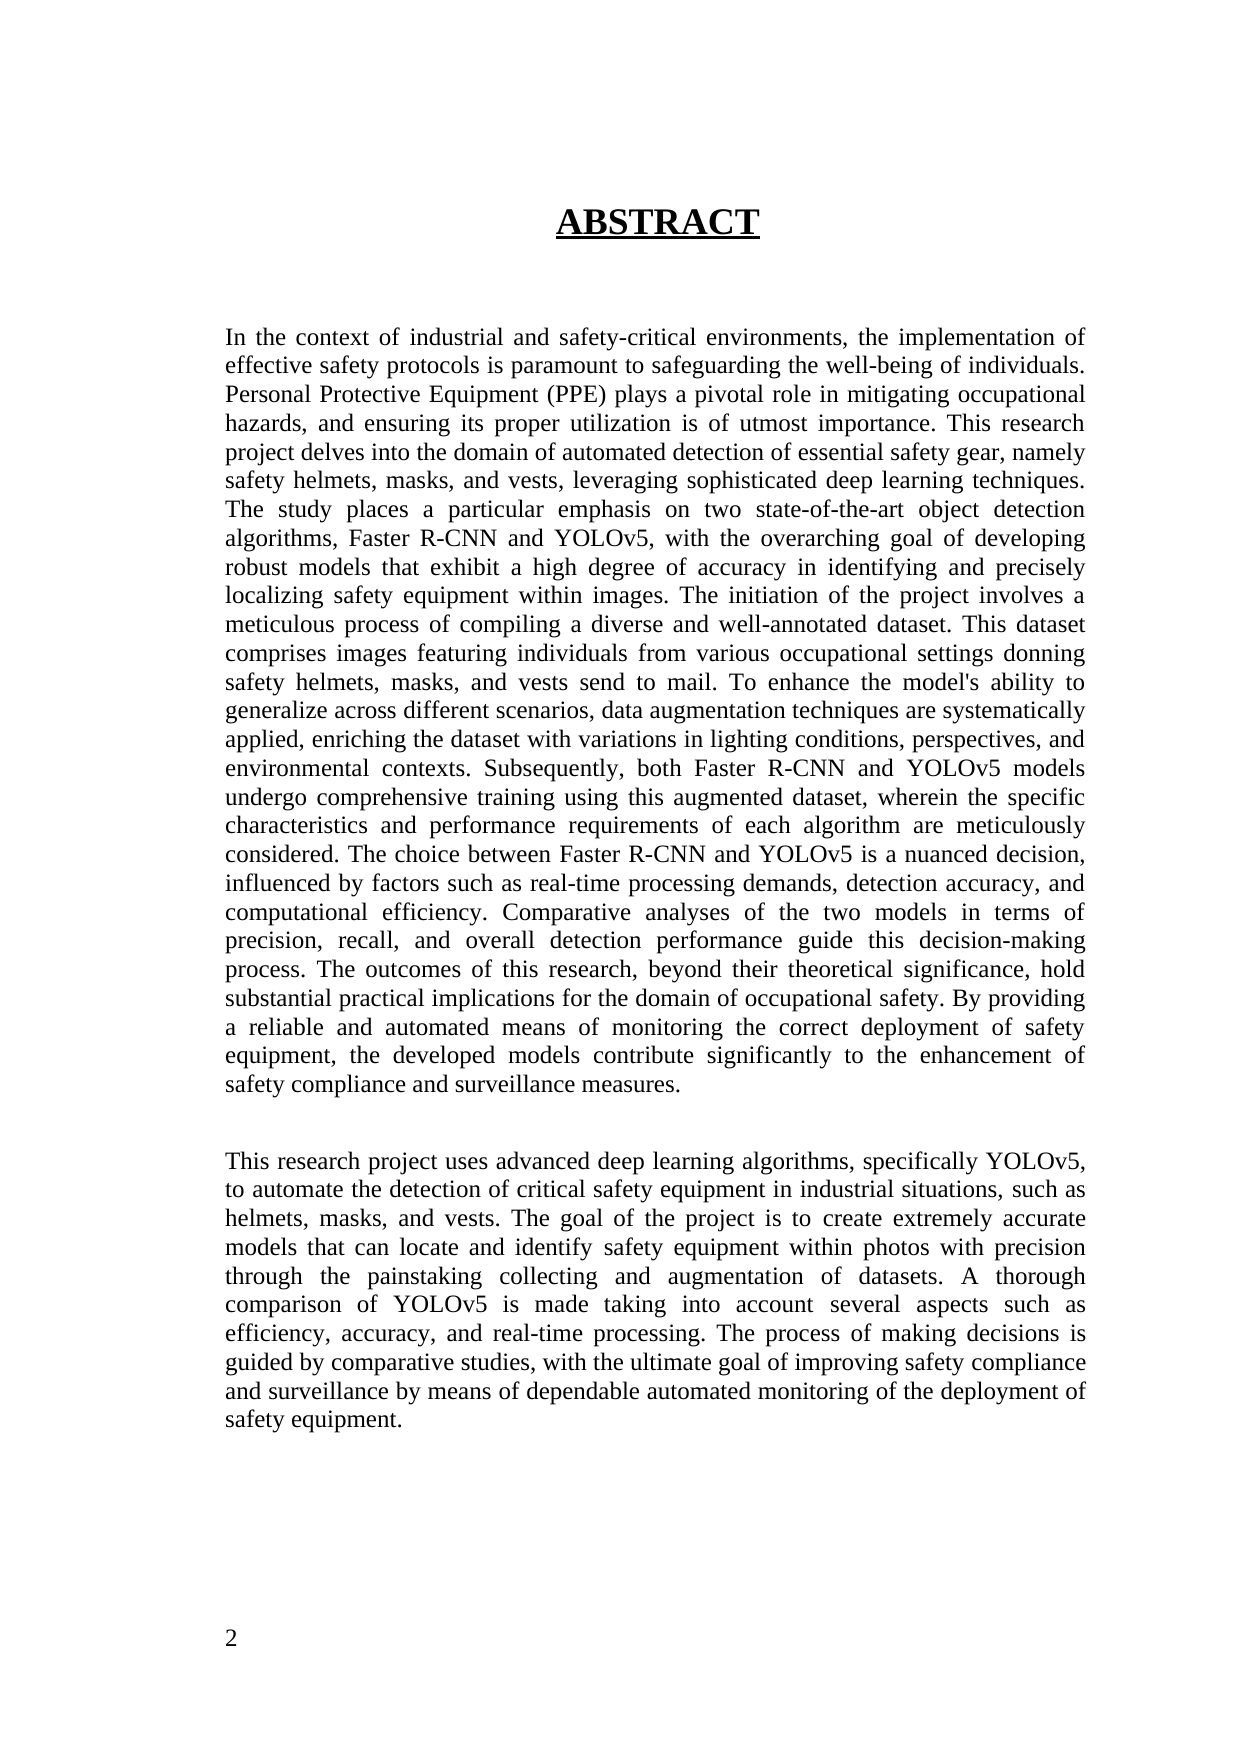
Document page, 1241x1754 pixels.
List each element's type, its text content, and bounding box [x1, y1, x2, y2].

text This research project uses advanced deep learning algorithms, specifically YOLOv5, to automate the detection of critical safety equipment in industrial situations, such as helmets, masks, and vests. The goal of the project is to create extremely accurate models that can locate and identify safety equipment within photos with precision through the painstaking collecting and augmentation of datasets. A thorough comparison of YOLOv5 is made taking into account several aspects such as efficiency, accuracy, and real-time processing. The process of making decisions is guided by comparative studies, with the ultimate goal of improving safety compliance and surveillance by means of dependable automated monitoring of the deployment of safety equipment. [225, 1146, 1086, 1433]
text ABSTRACT [225, 199, 1090, 242]
text In the context of industrial and safety-critical environments, the implementation of effective safety protocols is paramount to safeguarding the well-being of individuals. Personal Protective Equipment (PPE) plays a pivotal role in mitigating occupational hazards, and ensuring its proper utilization is of utmost importance. This research project delves into the domain of automated detection of essential safety gear, namely safety helmets, masks, and vests, leveraging sophisticated deep learning techniques. The study places a particular emphasis on two state-of-the-art object detection algorithms, Faster R-CNN and YOLOv5, with the overarching goal of developing robust models that exhibit a high degree of accuracy in identifying and precisely localizing safety equipment within images. The initiation of the project involves a meticulous process of compiling a diverse and well-annotated dataset. This dataset comprises images featuring individuals from various occupational settings donning safety helmets, masks, and vests send to mail. To enhance the model's ability to generalize across different scenarios, data augmentation techniques are systematically applied, enriching the dataset with variations in lighting conditions, perspectives, and environmental contexts. Subsequently, both Faster R-CNN and YOLOv5 models undergo comprehensive training using this augmented dataset, wherein the specific characteristics and performance requirements of each algorithm are meticulously considered. The choice between Faster R-CNN and YOLOv5 is a nuanced decision, influenced by factors such as real-time processing demands, detection accuracy, and computational efficiency. Comparative analyses of the two models in terms of precision, recall, and overall detection performance guide this decision-making process. The outcomes of this research, beyond their theoretical significance, hold substantial practical implications for the domain of occupational safety. By providing a reliable and automated means of monitoring the correct deployment of safety equipment, the developed models contribute significantly to the enhancement of safety compliance and surveillance measures. [225, 322, 1086, 1098]
